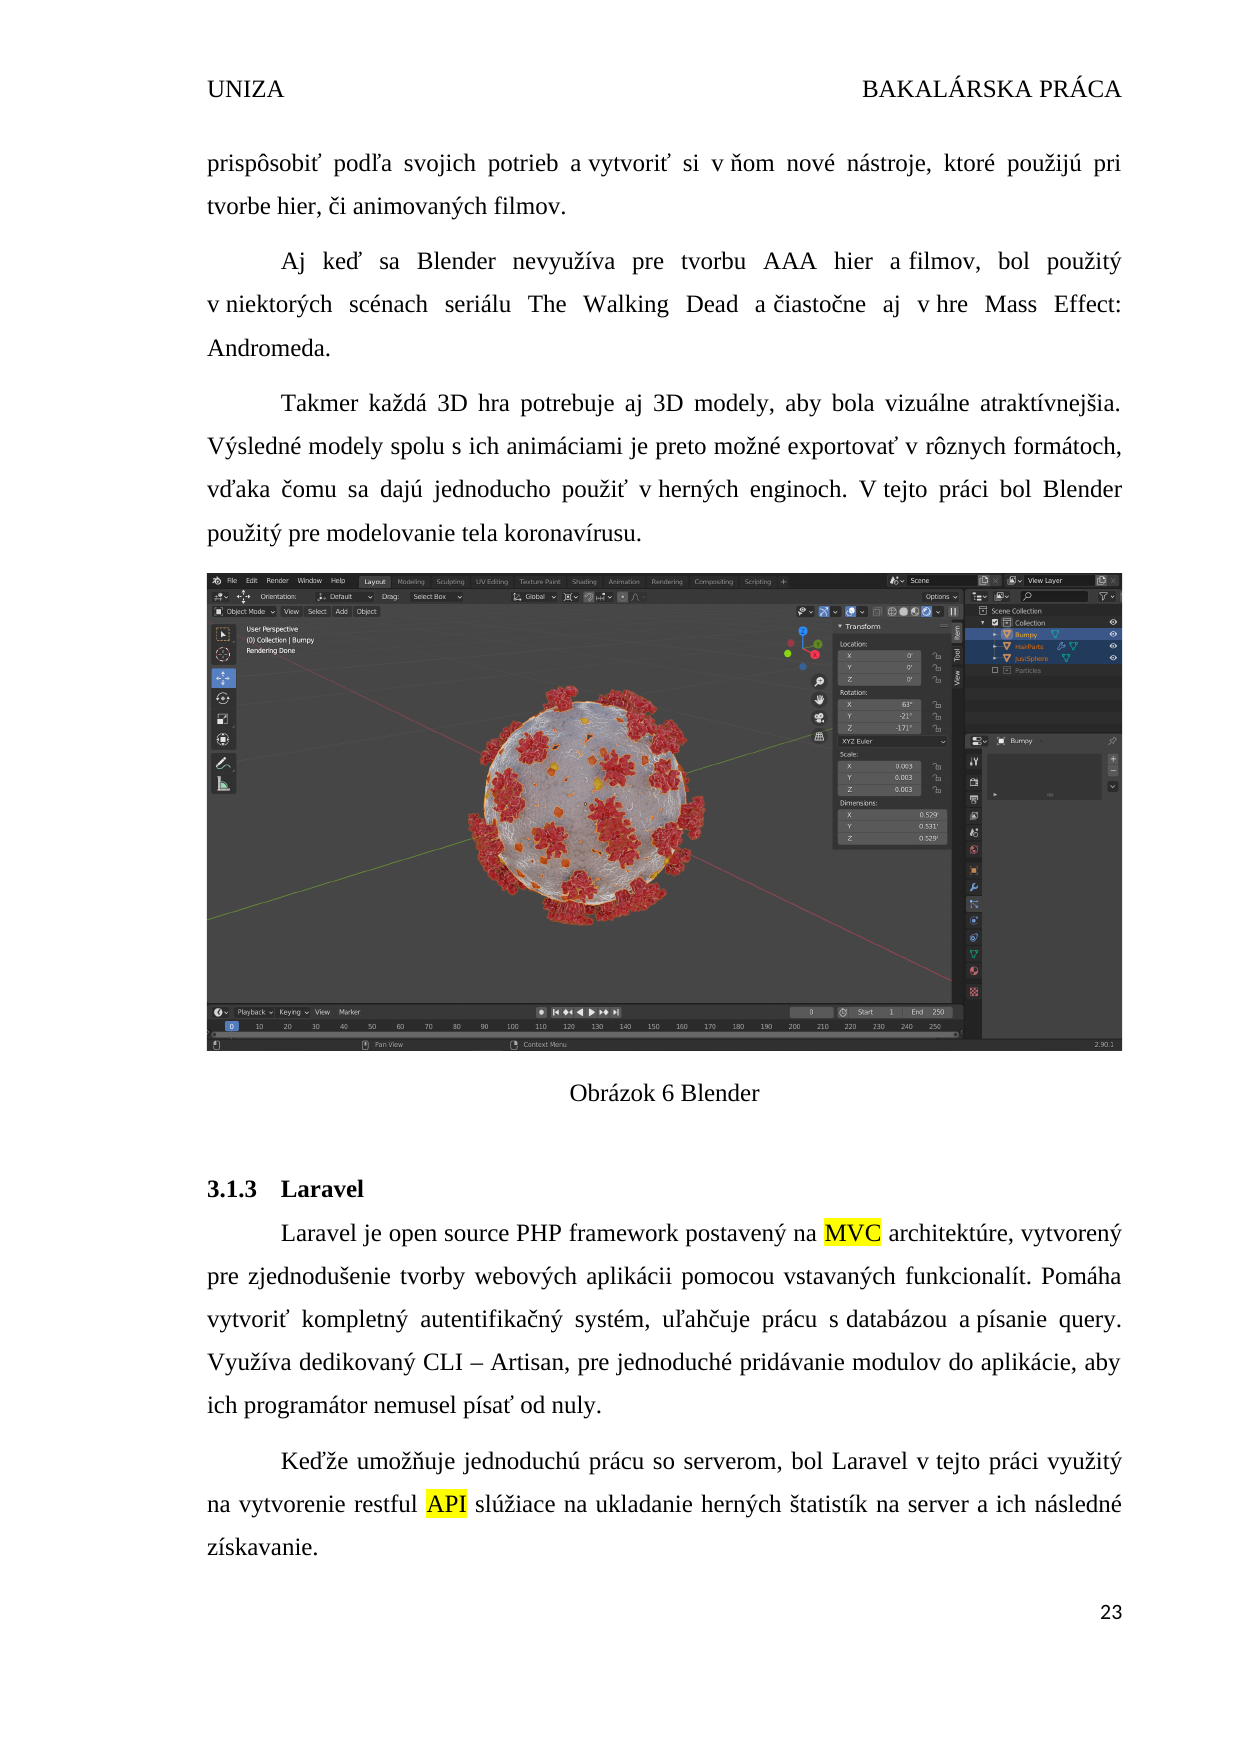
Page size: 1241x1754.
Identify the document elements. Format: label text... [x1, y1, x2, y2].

text Takmer každá 3D hra potrebuje aj 3D modely, aby bola vizuálne atraktívnejšia. Výsledné modely spolu s ich animáciami je preto možné exportovať v rôznych formátoch, vďaka čomu sa dajú jednoducho použiť v herných enginoch. V tejto práci bol Blender použitý pre modelovanie tela koronavírusu. [207, 388, 1122, 546]
text Aj keď sa Blender nevyužíva pre tvorbu AAA hier a filmov, bol použitý v niektorých scénach seriálu The Walking Dead a čiastočne aj v hre Mass Effect: Andromeda. [207, 246, 1122, 361]
text Laravel je open source PHP framework postavený na MVC architektúre, vytvorený pre zjednodušenie tvorby webových aplikácii pomocou vstavaných funkcionalít. Pomáha vytvoriť kompletný autentifikačný systém, uľahčuje prácu s databázou a písanie query. Využíva dedikovaný CLI – Artisan, pre jednoduché pridávanie modulov do aplikácie, aby ich programátor nemusel písať od nuly. [207, 1218, 1122, 1419]
text Keďže umožňuje jednoduchú prácu so serverom, bol Laravel v tejto práci využitý na vytvorenie restful API slúžiace na ukladanie herných štatistík na server a ich následné získavanie. [207, 1446, 1122, 1561]
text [207, 148, 1122, 219]
picture [206, 573, 1123, 1051]
subtitle Laravel [207, 1174, 1122, 1203]
